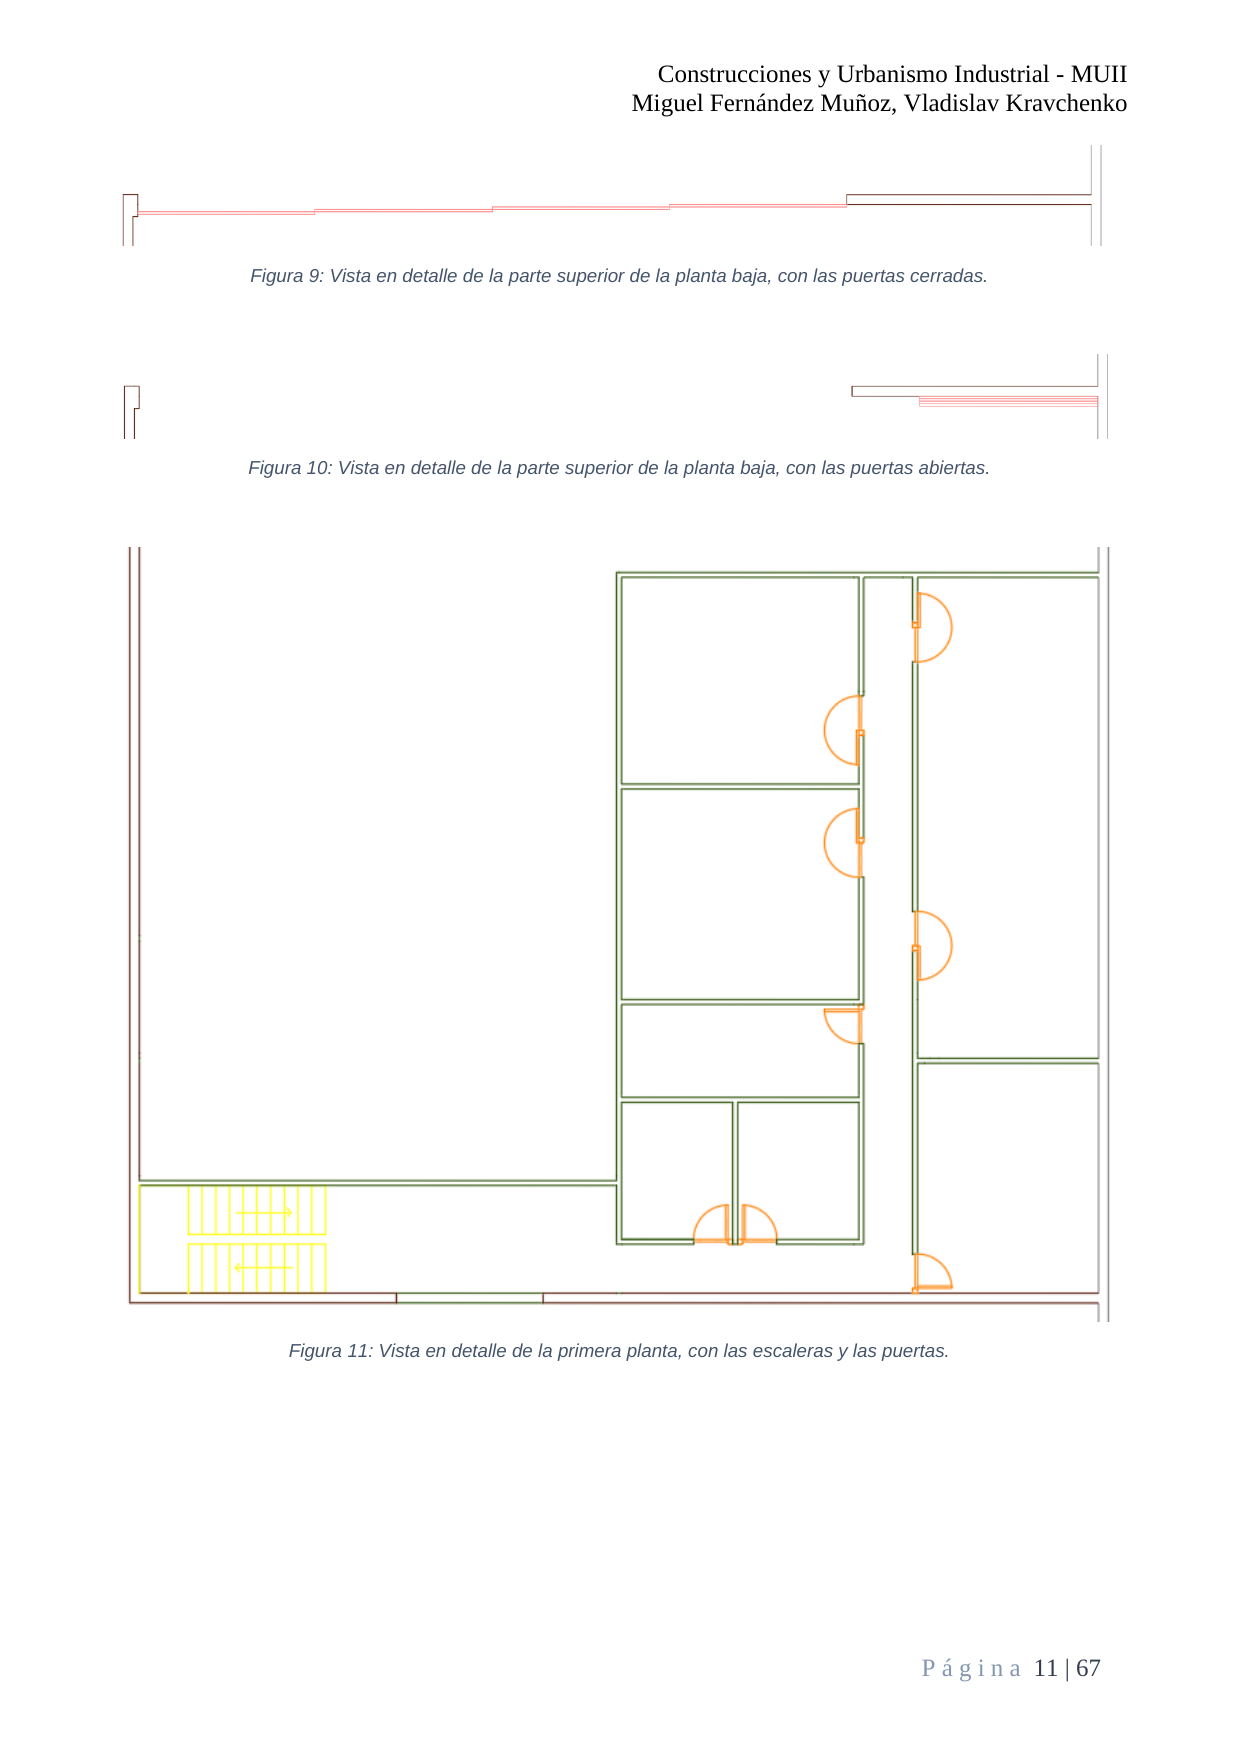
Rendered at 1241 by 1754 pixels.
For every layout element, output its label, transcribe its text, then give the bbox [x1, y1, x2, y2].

picture [112, 145, 1129, 246]
picture [112, 354, 1129, 439]
picture [112, 547, 1128, 1322]
text Figura 10: Vista en detalle de la parte superior de la planta baja, con las puertas abiertas. [112, 457, 1128, 479]
text Figura 11: Vista en detalle de la primera planta, con las escaleras y las puertas. [112, 1340, 1128, 1362]
text Figura 9: Vista en detalle de la parte superior de la planta baja, con las puertas cerradas. [112, 264, 1128, 286]
